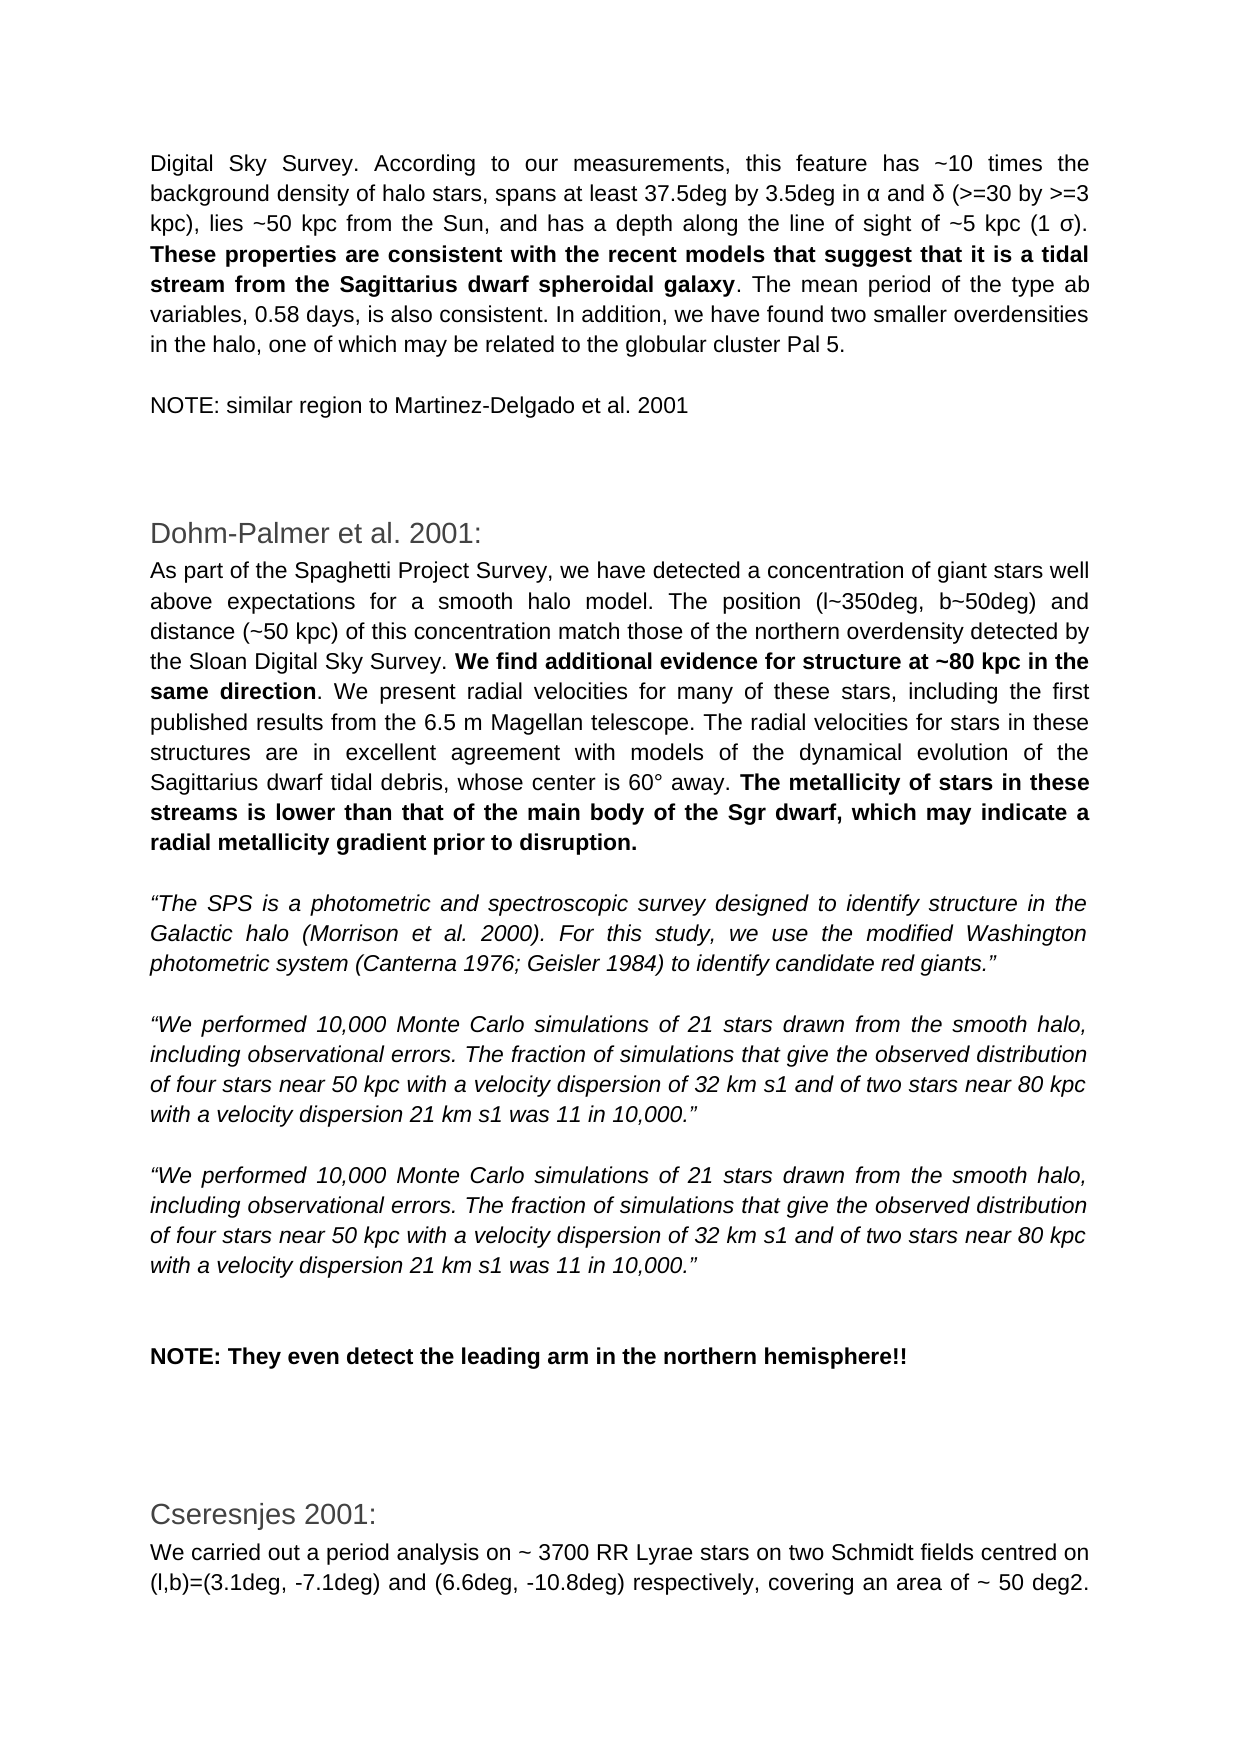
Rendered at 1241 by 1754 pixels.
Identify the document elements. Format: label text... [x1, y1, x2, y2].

text NOTE: They even detect the leading arm in the northern hemisphere!! [150, 1343, 1090, 1369]
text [150, 1539, 1090, 1596]
text “The SPS is a photometric and spectroscopic survey designed to identify structure in the Galactic halo (Morrison et al. 2000). For this study, we use the modified Washington photometric system (Canterna 1976; Geisler 1984) to identify candidate red giants.” [150, 890, 1090, 977]
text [150, 150, 1090, 358]
text “We performed 10,000 Monte Carlo simulations of 21 stars drawn from the smooth halo, including observational errors. The fraction of simulations that give the observed distribution of four stars near 50 kpc with a velocity dispersion of 32 km s1 and of two stars near 80 kpc with a velocity dispersion 21 km s1 was 11 in 10,000.” [150, 1011, 1090, 1128]
text NOTE: similar region to Martinez-Delgado et al. 2001 [150, 392, 1090, 418]
text “We performed 10,000 Monte Carlo simulations of 21 stars drawn from the smooth halo, including observational errors. The fraction of simulations that give the observed distribution of four stars near 50 kpc with a velocity dispersion of 32 km s1 and of two stars near 80 kpc with a velocity dispersion 21 km s1 was 11 in 10,000.” [150, 1162, 1090, 1279]
subtitle Cseresnjes 2001: [150, 1497, 1090, 1531]
subtitle Dohm-Palmer et al. 2001: [150, 516, 1090, 549]
text As part of the Spaghetti Project Survey, we have detected a concentration of giant stars well above expectations for a smooth halo model. The position (l~350deg, b~50deg) and distance (~50 kpc) of this concentration match those of the northern overdensity detected by the Sloan Digital Sky Survey. We find additional evidence for structure at ~80 kpc in the same direction. We present radial velocities for many of these stars, including the first published results from the 6.5 m Magellan telescope. The radial velocities for stars in these structures are in excellent agreement with models of the dynamical evolution of the Sagittarius dwarf tidal debris, whose center is 60° away. The metallicity of stars in these streams is lower than that of the main body of the Sgr dwarf, which may indicate a radial metallicity gradient prior to disruption. [150, 557, 1090, 856]
